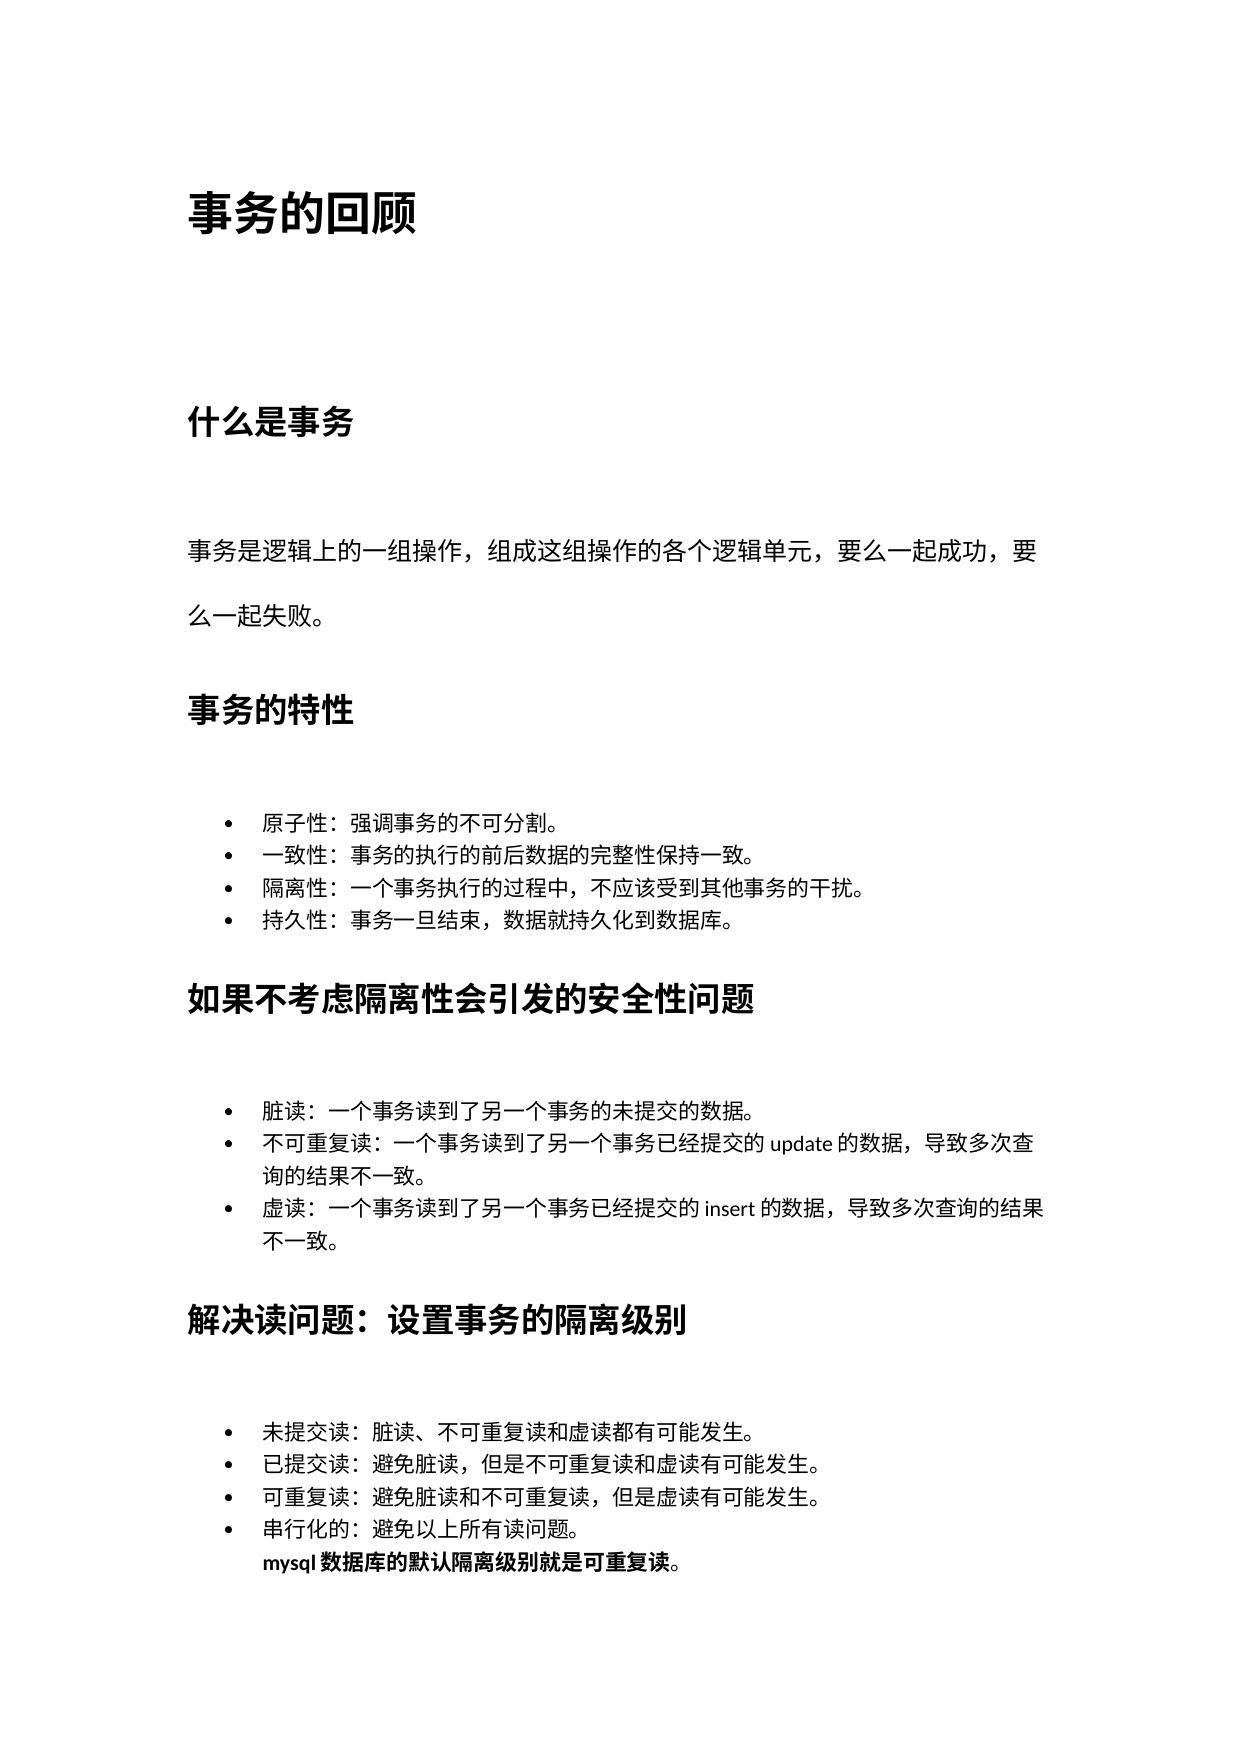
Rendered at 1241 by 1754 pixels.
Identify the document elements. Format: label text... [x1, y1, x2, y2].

subtitle 事务的特性 [187, 676, 1053, 741]
list 串行化的：避免以上所有读问题。 mysql数据库的默认隔离级别就是可重复读。 [225, 1512, 1053, 1577]
subtitle 解决读问题：设置事务的隔离级别 [187, 1285, 1053, 1350]
list 脏读：一个事务读到了另一个事务的未提交的数据。 [225, 1093, 1053, 1126]
text 事务是逻辑上的一组操作，组成这组操作的各个逻辑单元，要么一起成功，要么一起失败。 [187, 517, 1053, 647]
list 原子性：强调事务的不可分割。 [225, 805, 1053, 838]
list 持久性：事务一旦结束，数据就持久化到数据库。 [225, 903, 1053, 935]
list 已提交读：避免脏读，但是不可重复读和虚读有可能发生。 [225, 1447, 1053, 1479]
list 不可重复读：一个事务读到了另一个事务已经提交的update的数据，导致多次查询的结果不一致。 [225, 1126, 1053, 1191]
list 可重复读：避免脏读和不可重复读，但是虚读有可能发生。 [225, 1479, 1053, 1512]
list 未提交读：脏读、不可重复读和虚读都有可能发生。 [225, 1414, 1053, 1447]
subtitle 事务的回顾 [187, 162, 1053, 259]
subtitle 如果不考虑隔离性会引发的安全性问题 [187, 964, 1053, 1029]
subtitle 什么是事务 [187, 387, 1053, 452]
list 虚读：一个事务读到了另一个事务已经提交的insert的数据，导致多次查询的结果不一致。 [225, 1191, 1053, 1256]
list 隔离性：一个事务执行的过程中，不应该受到其他事务的干扰。 [225, 870, 1053, 903]
list 一致性：事务的执行的前后数据的完整性保持一致。 [225, 838, 1053, 870]
